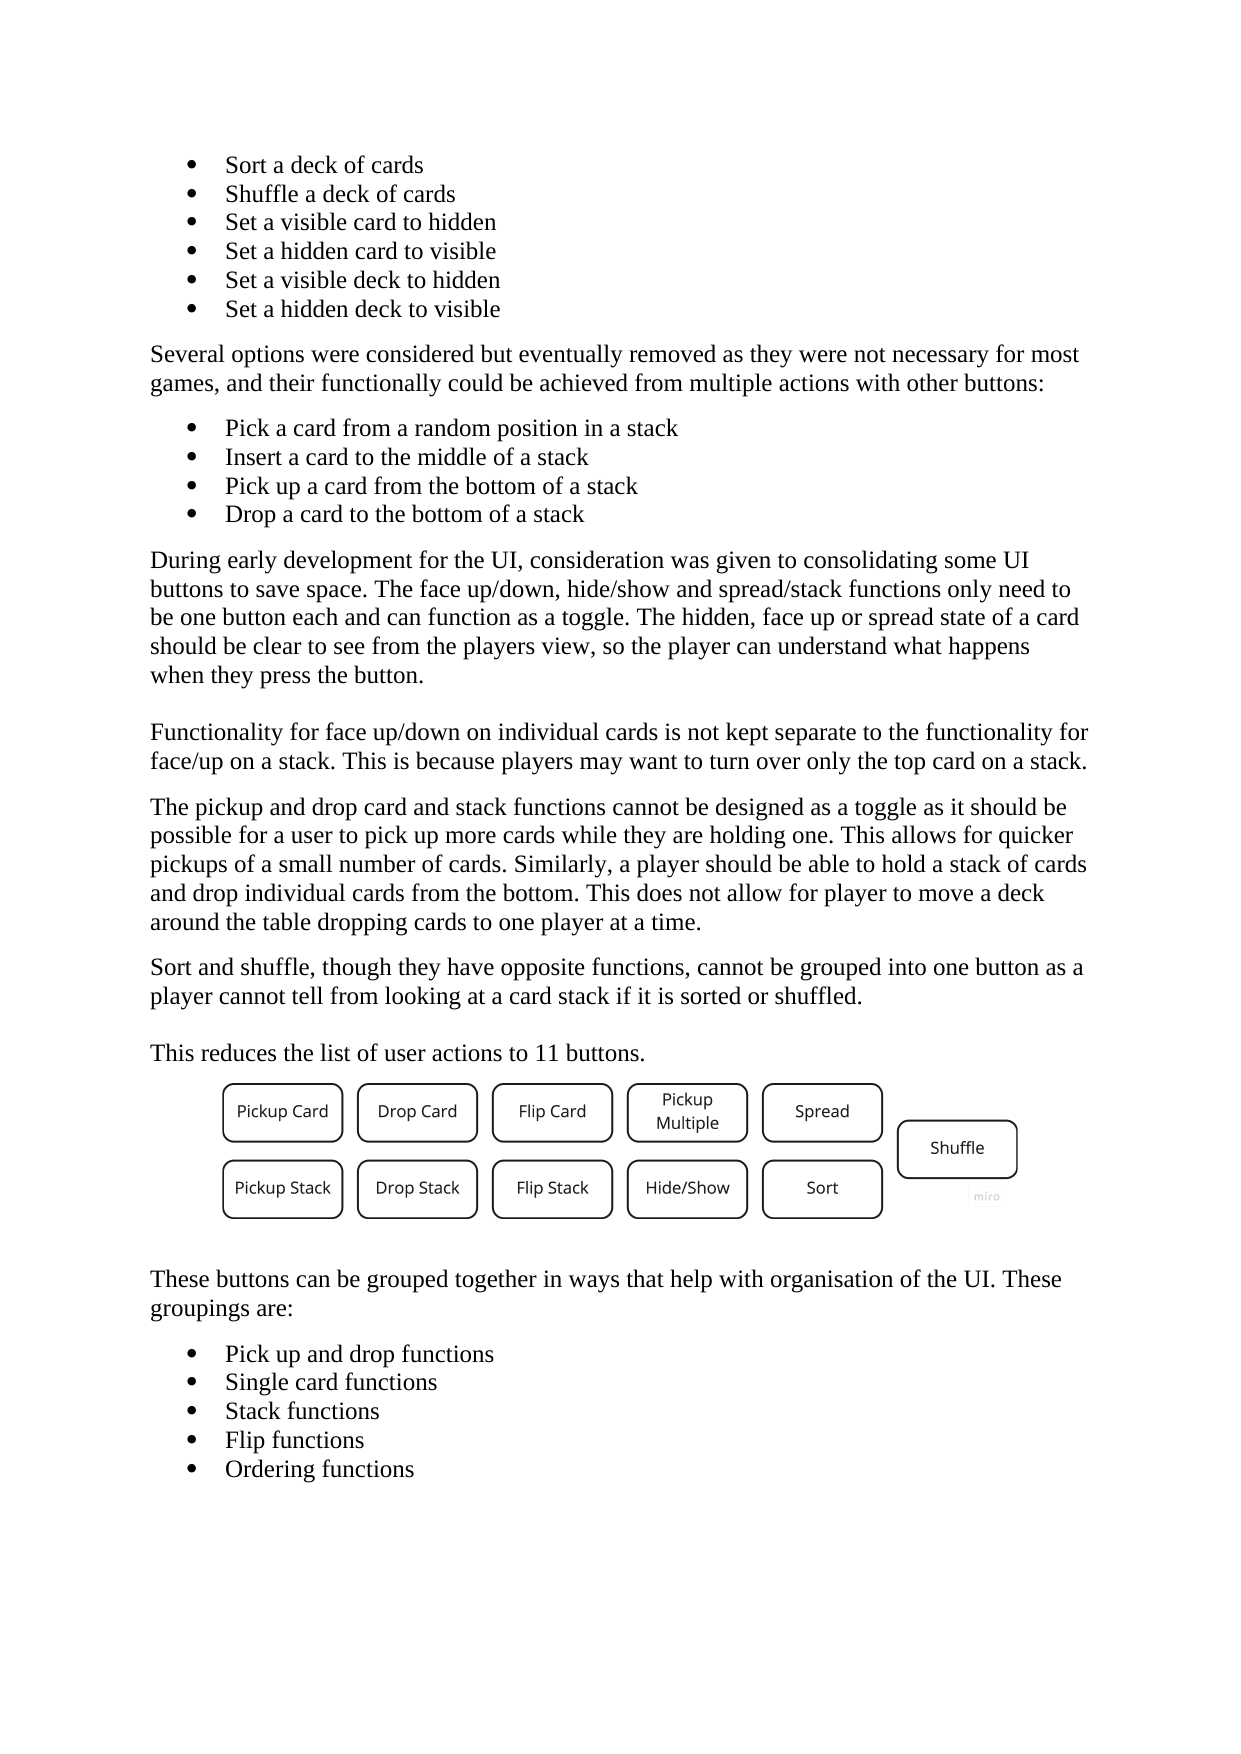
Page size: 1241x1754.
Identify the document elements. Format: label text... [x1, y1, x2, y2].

list Set a visible deck to hidden [187, 265, 1090, 294]
list Pick a card from a random position in a stack [187, 413, 1090, 442]
list Pick up and drop functions [187, 1339, 1090, 1367]
list Shuffle a deck of cards [187, 179, 1090, 207]
list Ordering functions [187, 1454, 1090, 1482]
list Sort a deck of cards [187, 150, 1090, 179]
picture [222, 1083, 1018, 1219]
list Single card functions [187, 1367, 1090, 1396]
text During early development for the UI, consideration was given to consolidating some UI buttons to save space. The face up/down, hide/show and spread/stack functions only need to be one button each and can function as a toggle. The hidden, face up or spread state of a card should be clear to see from the players view, so the player can understand what happens when they press the button. Functionality for face up/down on individual cards is not kept separate to the functionality for face/up on a stack. This is because players may want to turn over only the top card on a stack. [150, 545, 1090, 775]
list Set a visible card to hidden [187, 207, 1090, 236]
text The pickup and drop card and stack functions cannot be designed as a toggle as it should be possible for a user to pick up more cards while they are holding one. This allows for quicker pickups of a small number of cards. Similarly, a player should be able to hold a stack of cards and drop individual cards from the bottom. This does not allow for player to move a deck around the table dropping cards to one player at a time. [150, 792, 1090, 935]
text Several options were considered but eventually removed as they were not necessary for most games, and their functionally could be achieved from multiple actions with other buttons: [150, 339, 1090, 397]
list Pick up a card from the bottom of a stack [187, 471, 1090, 499]
list Stack functions [187, 1396, 1090, 1425]
list Set a hidden card to visible [187, 236, 1090, 265]
list Set a hidden deck to visible [187, 294, 1090, 322]
text These buttons can be grouped together in ways that help with organisation of the UI. These groupings are: [150, 1264, 1090, 1322]
list Drop a card to the bottom of a stack [187, 499, 1090, 528]
text Sort and shuffle, though they have opposite functions, cannot be grouped into one button as a player cannot tell from looking at a card stack if it is sorted or shuffled. This reduces the list of user actions to 11 buttons. [150, 952, 1090, 1067]
list Flip functions [187, 1425, 1090, 1454]
list Insert a card to the middle of a stack [187, 442, 1090, 471]
